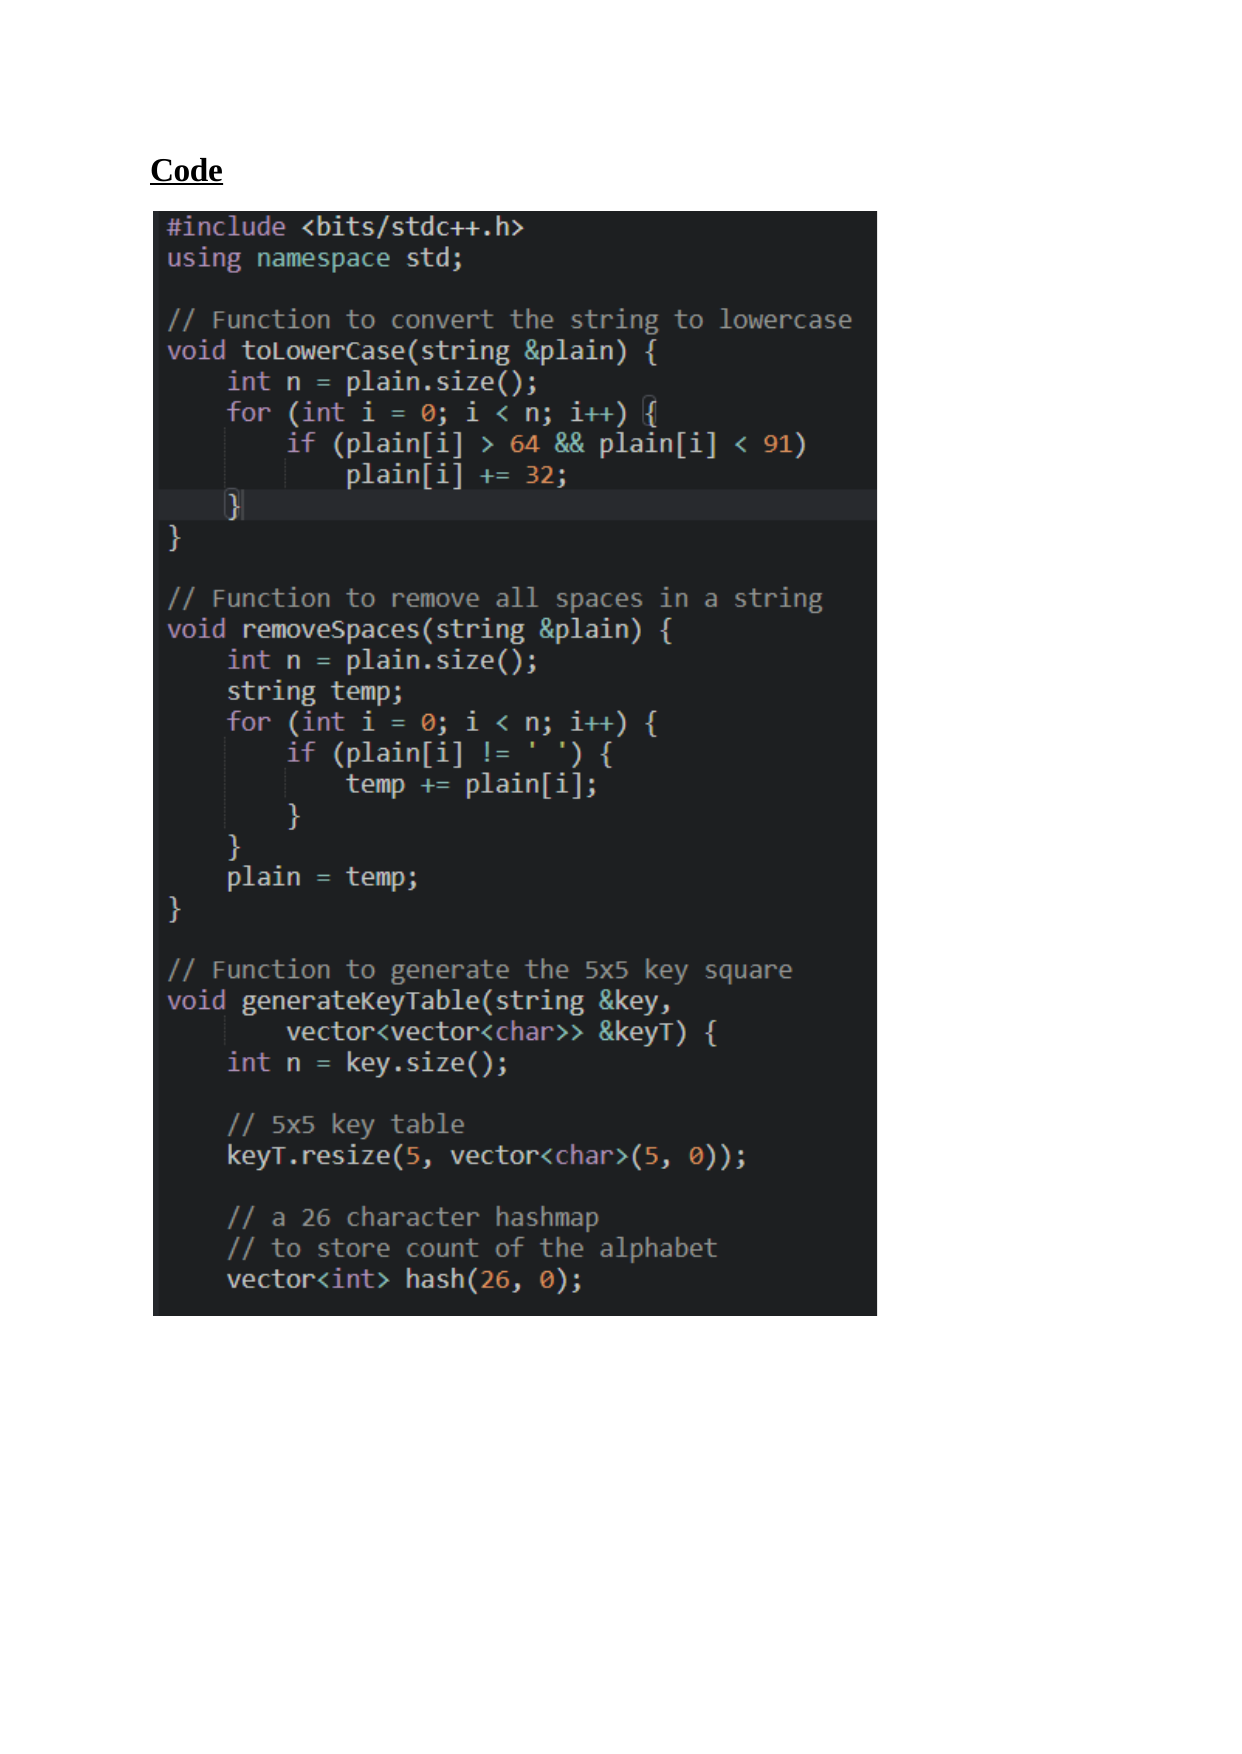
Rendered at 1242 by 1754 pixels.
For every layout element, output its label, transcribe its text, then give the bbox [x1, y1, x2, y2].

text Code [150, 150, 1138, 188]
picture [153, 211, 878, 1316]
